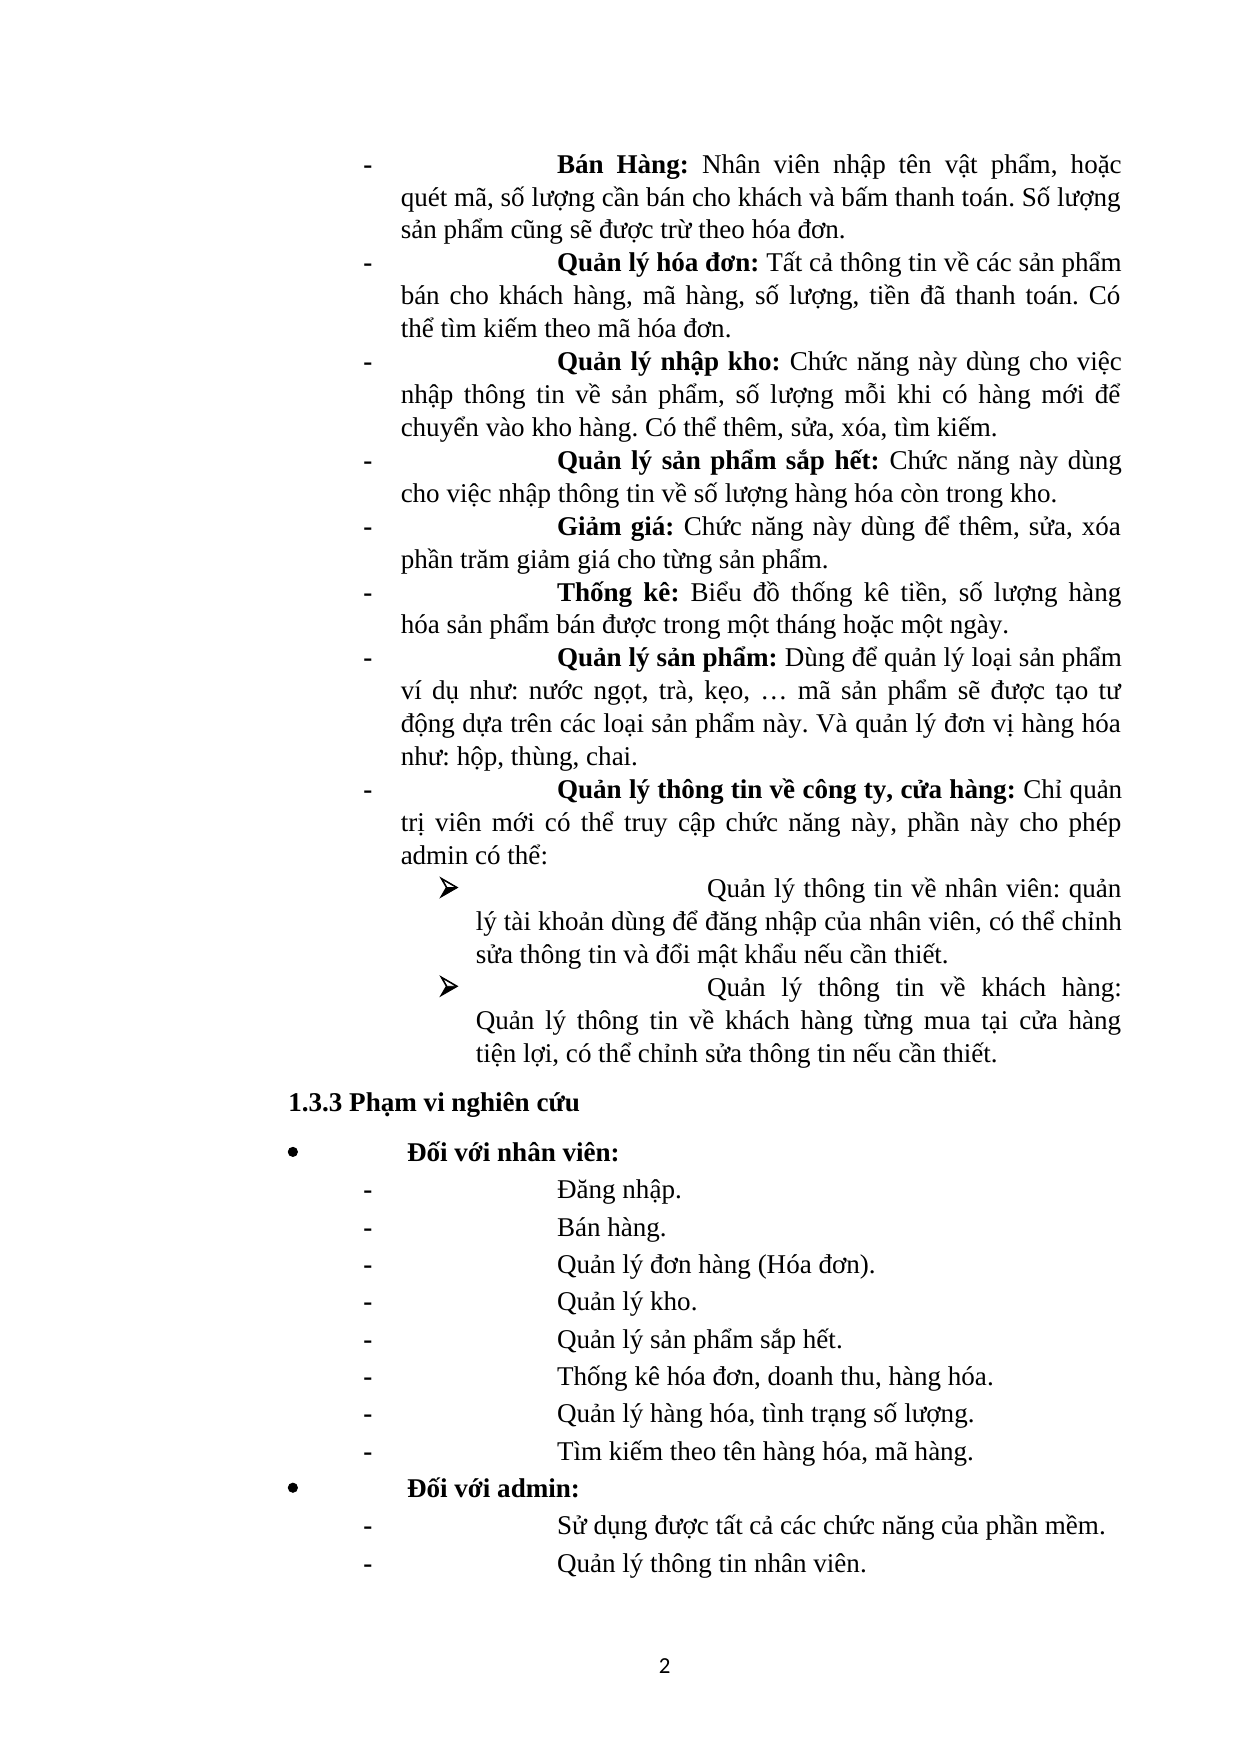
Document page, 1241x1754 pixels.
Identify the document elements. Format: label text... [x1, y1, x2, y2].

list Đăng nhập. [363, 1173, 1122, 1205]
list Quản lý thông tin nhân viên. [363, 1547, 1122, 1578]
list Quản lý thông tin về nhân viên: quản lý tài khoản dùng để đăng nhập của nhân viên, có thể chỉnh sửa thông tin và đổi mật khẩu nếu cần thiết. [438, 872, 1122, 969]
list Quản lý sản phẩm: Dùng để quản lý loại sản phẩm ví dụ như: nước ngọt, trà, kẹo, … mã sản phẩm sẽ được tạo tư động dựa trên các loại sản phẩm này. Và quản lý đơn vị hàng hóa như: hộp, thùng, chai. [363, 641, 1122, 771]
list Quản lý đơn hàng (Hóa đơn). [363, 1248, 1122, 1279]
list Đối với nhân viên: [288, 1136, 1122, 1167]
list Quản lý sản phẩm sắp hết. [363, 1323, 1122, 1354]
list Giảm giá: Chức năng này dùng để thêm, sửa, xóa phần trăm giảm giá cho từng sản phẩm. [363, 510, 1122, 574]
subtitle 1.3.3 Phạm vi nghiên cứu [207, 1086, 1122, 1117]
list Quản lý hóa đơn: Tất cả thông tin về các sản phẩm bán cho khách hàng, mã hàng, số lượng, tiền đã thanh toán. Có thể tìm kiếm theo mã hóa đơn. [363, 246, 1122, 343]
list Quản lý thông tin về công ty, cửa hàng: Chỉ quản trị viên mới có thể truy cập chức năng này, phần này cho phép admin có thể: [363, 773, 1122, 870]
list Bán hàng. [363, 1211, 1122, 1242]
list Bán Hàng: Nhân viên nhập tên vật phẩm, hoặc quét mã, số lượng cần bán cho khách và bấm thanh toán. Số lượng sản phẩm cũng sẽ được trừ theo hóa đơn. [363, 148, 1122, 245]
list Quản lý thông tin về khách hàng: Quản lý thông tin về khách hàng từng mua tại cửa hàng tiện lợi, có thể chỉnh sửa thông tin nếu cần thiết. [438, 971, 1122, 1068]
list Quản lý nhập kho: Chức năng này dùng cho việc nhập thông tin về sản phẩm, số lượng mỗi khi có hàng mới để chuyển vào kho hàng. Có thể thêm, sửa, xóa, tìm kiếm. [363, 345, 1122, 442]
list Đối với admin: [288, 1472, 1122, 1503]
list Thống kê: Biểu đồ thống kê tiền, số lượng hàng hóa sản phẩm bán được trong một tháng hoặc một ngày. [363, 576, 1122, 640]
list Thống kê hóa đơn, doanh thu, hàng hóa. [363, 1360, 1122, 1391]
list Quản lý hàng hóa, tình trạng số lượng. [363, 1397, 1122, 1428]
list Sử dụng được tất cả các chức năng của phần mềm. [363, 1509, 1122, 1541]
list Quản lý sản phẩm sắp hết: Chức năng này dùng cho việc nhập thông tin về số lượng hàng hóa còn trong kho. [363, 444, 1122, 508]
list Quản lý kho. [363, 1285, 1122, 1317]
list Tìm kiếm theo tên hàng hóa, mã hàng. [363, 1434, 1122, 1466]
